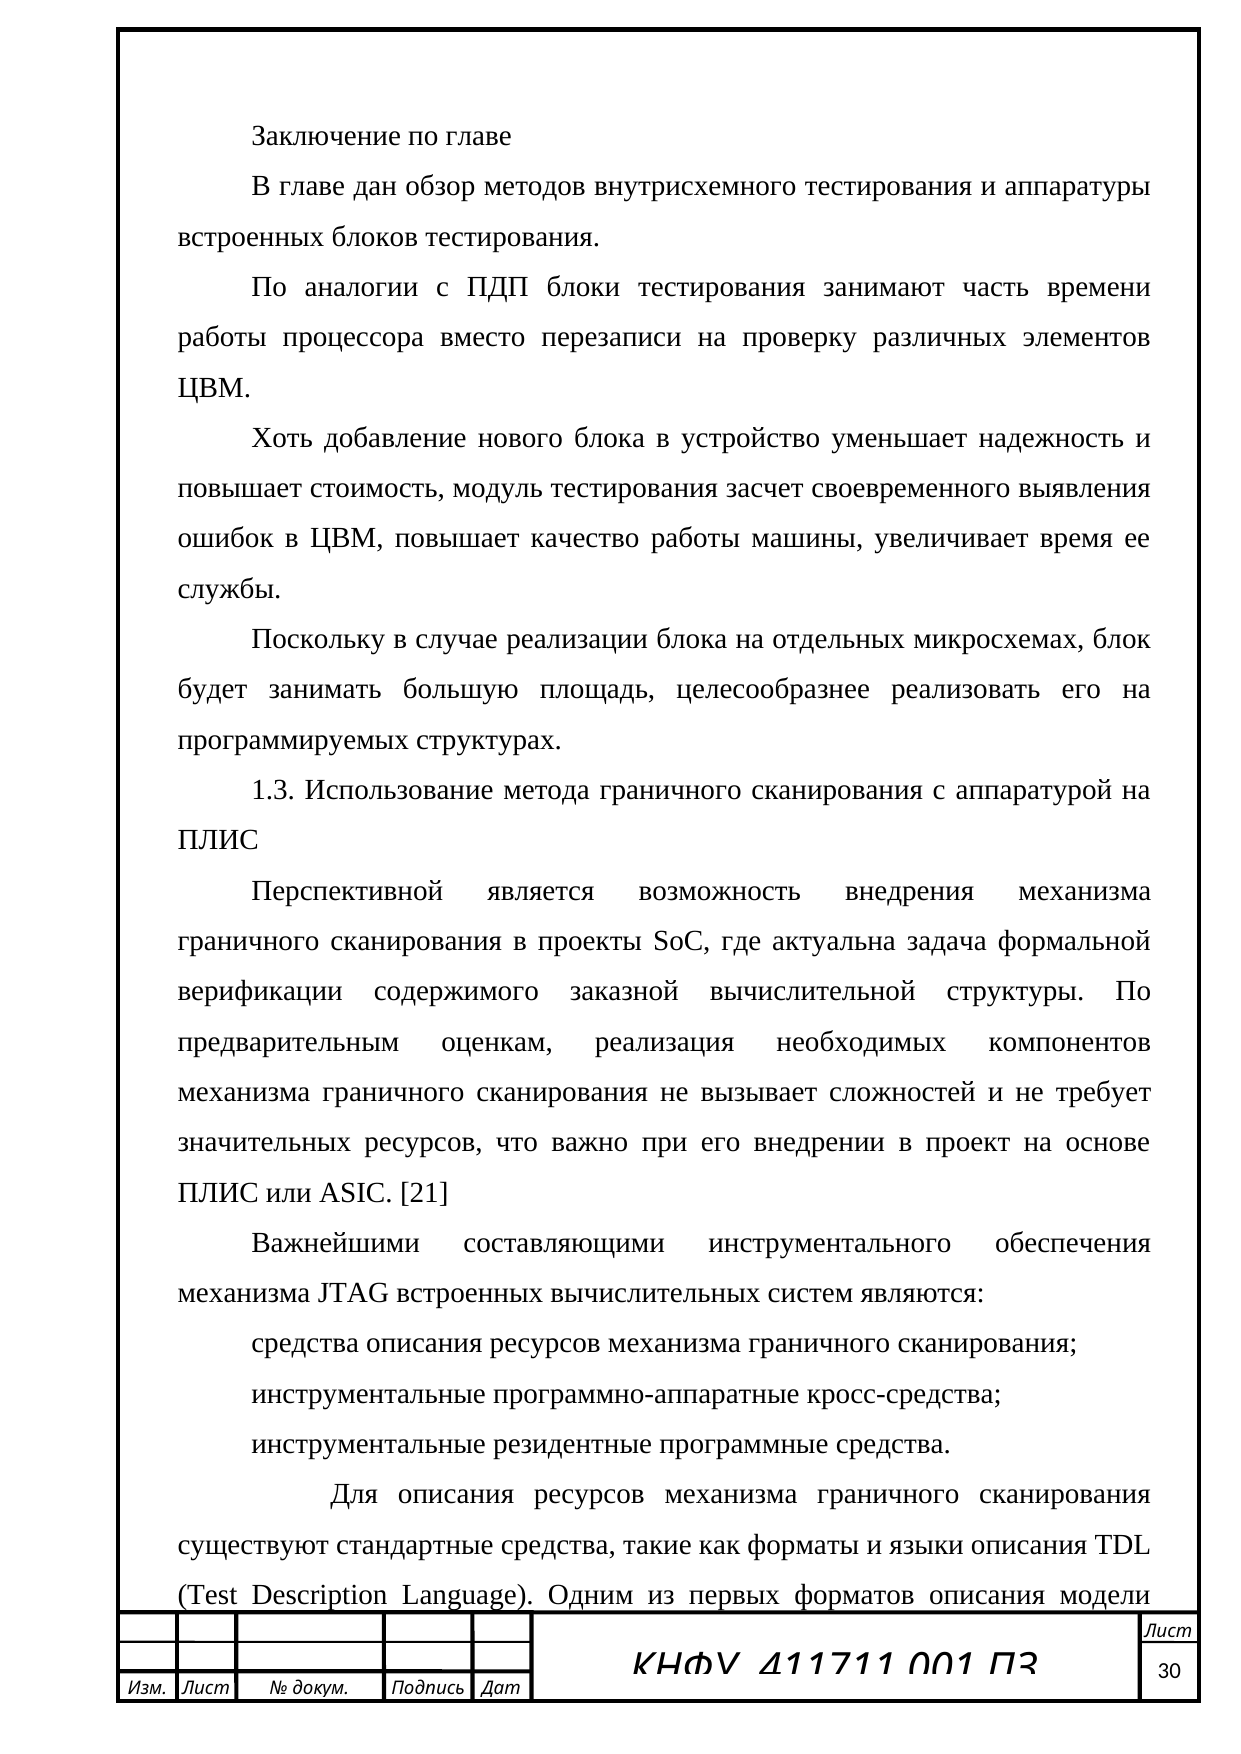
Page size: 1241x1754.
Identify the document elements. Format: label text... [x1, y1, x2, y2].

text Важнейшими составляющими инструментального обеспечения механизма JTAG встроенных вычислительных систем являются: [177, 1225, 1152, 1309]
text 1.3. Использование метода граничного сканирования с аппаратурой на ПЛИС [177, 772, 1152, 856]
text Хоть добавление нового блока в устройство уменьшает надежность и повышает стоимость, модуль тестирования засчет своевременного выявления ошибок в ЦВМ, повышает качество работы машины, увеличивает время ее службы. [177, 420, 1152, 604]
text инструментальные резидентные программные средства. [177, 1426, 1152, 1460]
text По аналогии с ПДП блоки тестирования занимают часть времени работы процессора вместо перезаписи на проверку различных элементов ЦВМ. [177, 269, 1152, 403]
text Заключение по главе [177, 118, 1152, 152]
text Поскольку в случае реализации блока на отдельных микросхемах, блок будет занимать большую площадь, целесообразнее реализовать его на программируемых структурах. [177, 621, 1152, 755]
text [177, 1477, 1152, 1611]
text средства описания ресурсов механизма граничного сканирования; [177, 1326, 1152, 1359]
text В главе дан обзор методов внутрисхемного тестирования и аппаратуры встроенных блоков тестирования. [177, 168, 1152, 252]
text инструментальные программно-аппаратные кросс-средства; [177, 1376, 1152, 1409]
text Перспективной является возможность внедрения механизма граничного сканирования в проекты SoC, где актуальна задача формальной верификации содержимого заказной вычислительной структуры. По предварительным оценкам, реализация необходимых компонентов механизма граничного сканирования не вызывает сложностей и не требует значительных ресурсов, что важно при его внедрении в проект на основе ПЛИС или ASIC. [21] [177, 873, 1152, 1208]
